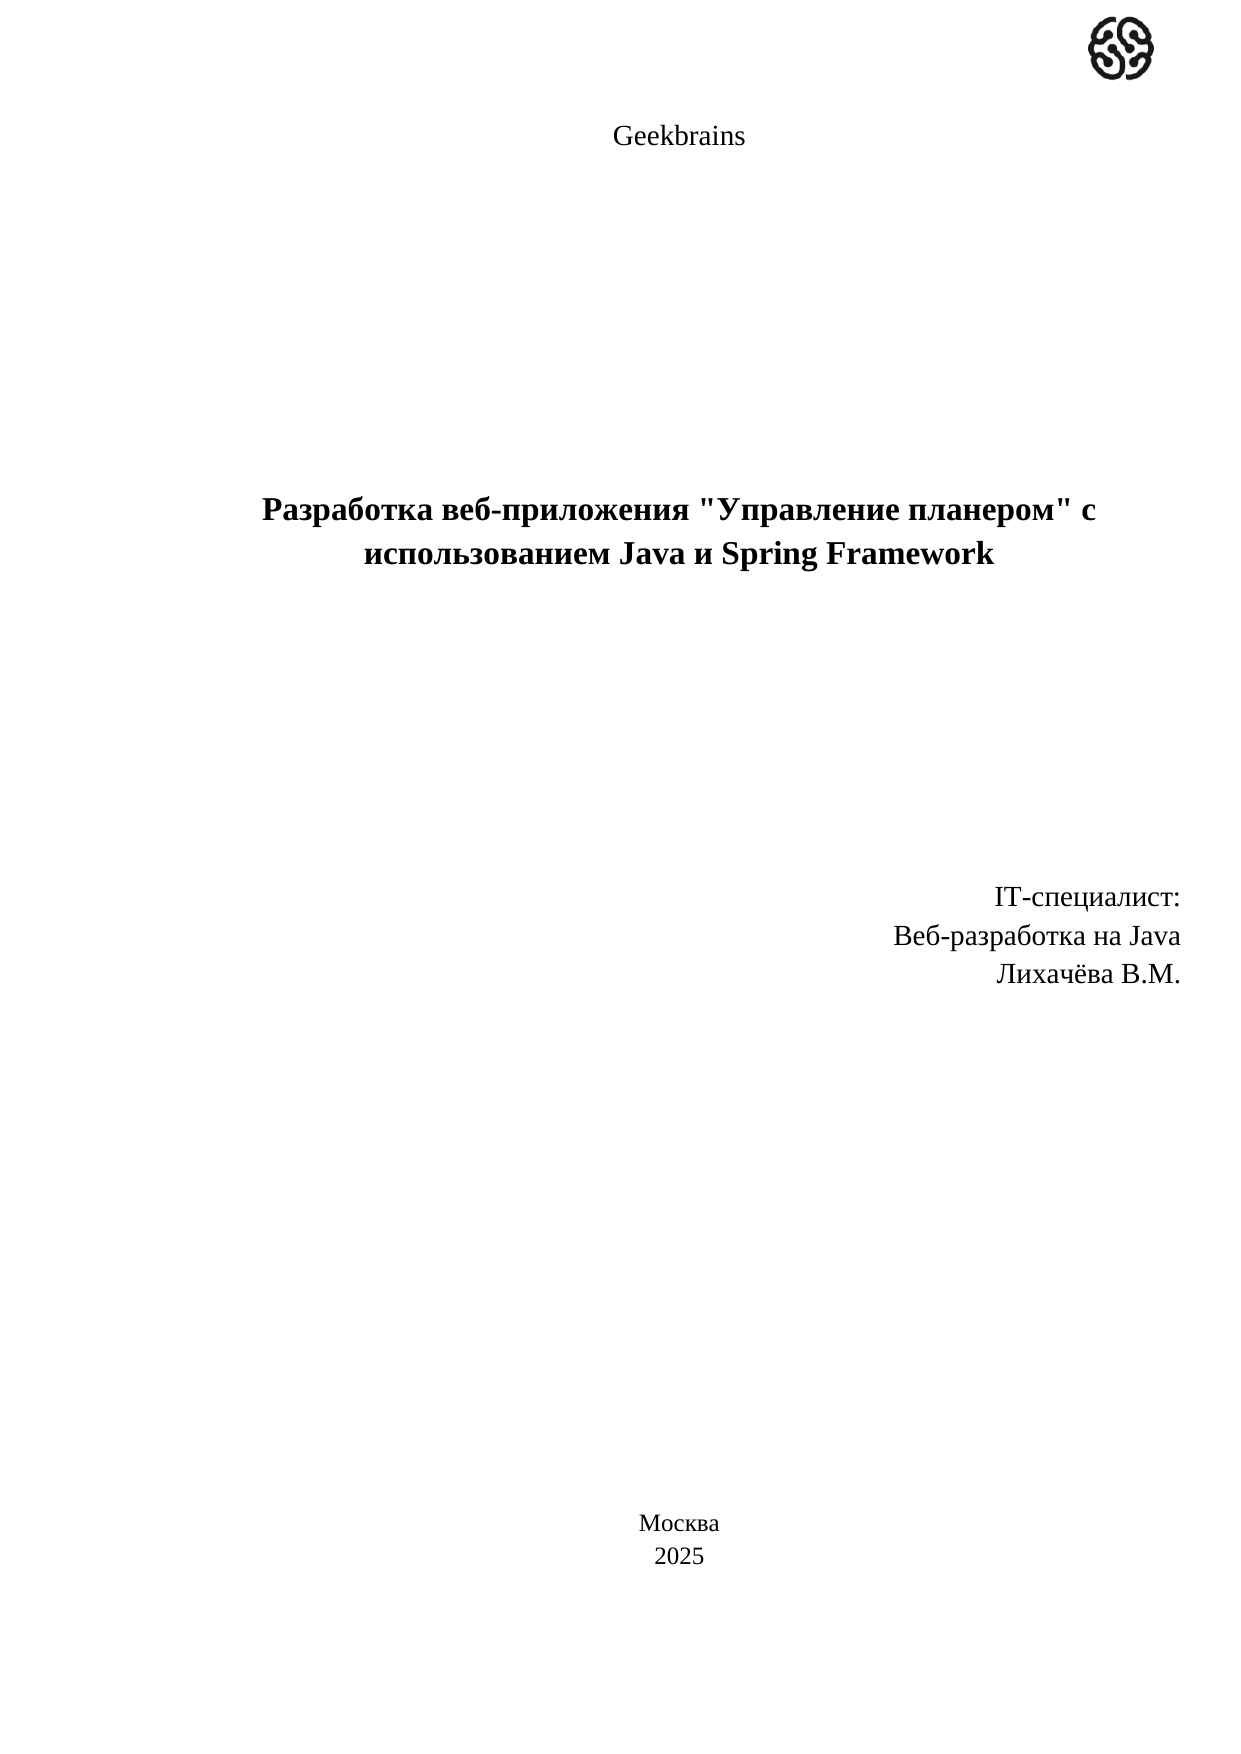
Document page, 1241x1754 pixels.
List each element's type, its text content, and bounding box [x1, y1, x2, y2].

picture [1059, 0, 1182, 96]
text Москва [177, 1508, 1181, 1537]
text Geekbrains [177, 118, 1181, 152]
text Веб-разработка на Java [177, 918, 1181, 951]
text Разработка веб-приложения "Управление планером" с использованием Java и Spring Framework [177, 489, 1181, 571]
text Лихачёва В.М. [177, 956, 1181, 990]
text 2025 [177, 1541, 1181, 1570]
text IT-специалист: [177, 879, 1181, 913]
